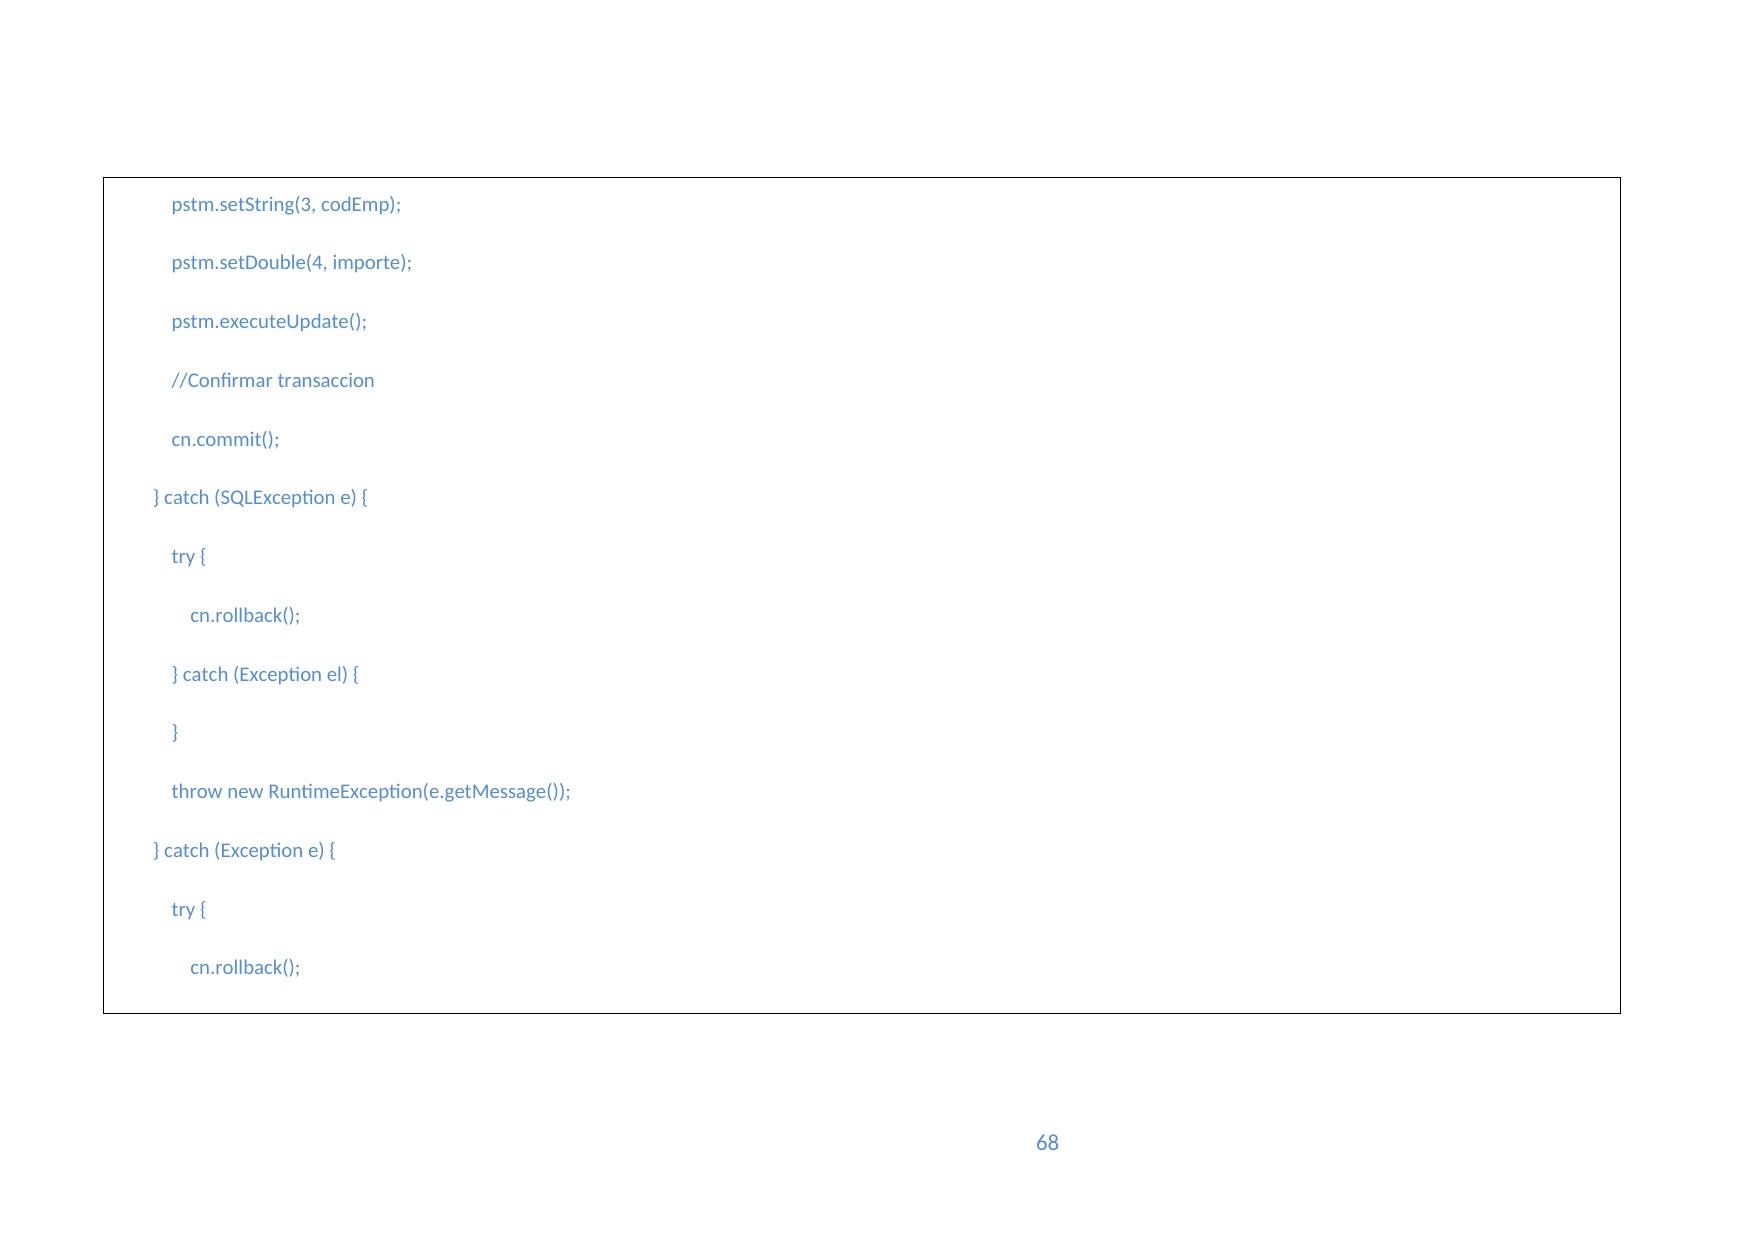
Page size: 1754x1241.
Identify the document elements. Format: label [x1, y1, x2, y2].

table_header [104, 178, 1620, 1013]
